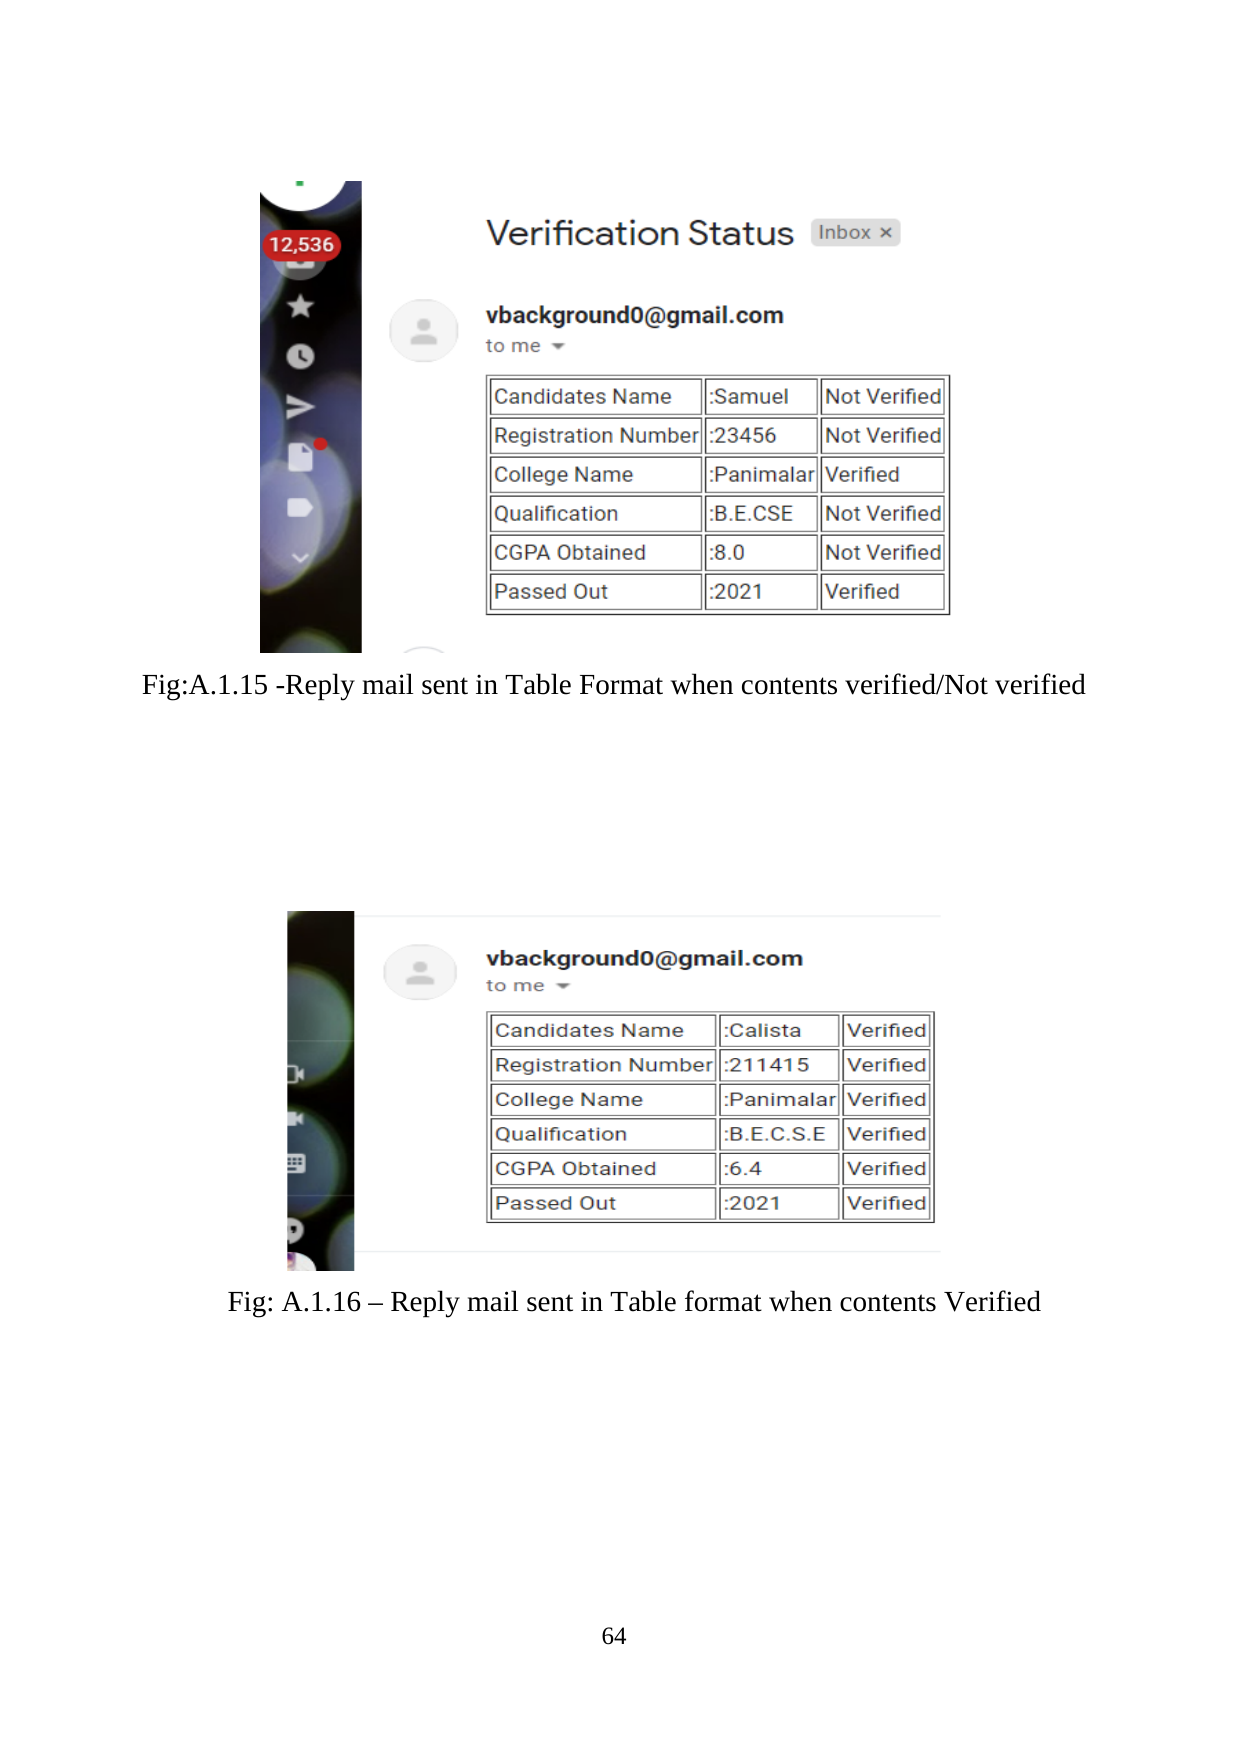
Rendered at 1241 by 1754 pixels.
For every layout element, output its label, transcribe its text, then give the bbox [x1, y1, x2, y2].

picture [260, 181, 968, 653]
text Fig: A.1.16 – Reply mail sent in Table format when contents Verified [125, 1284, 1103, 1318]
text Fig:A.1.15 -Reply mail sent in Table Format when contents verified/Not verified [125, 667, 1103, 701]
picture [287, 911, 941, 1271]
